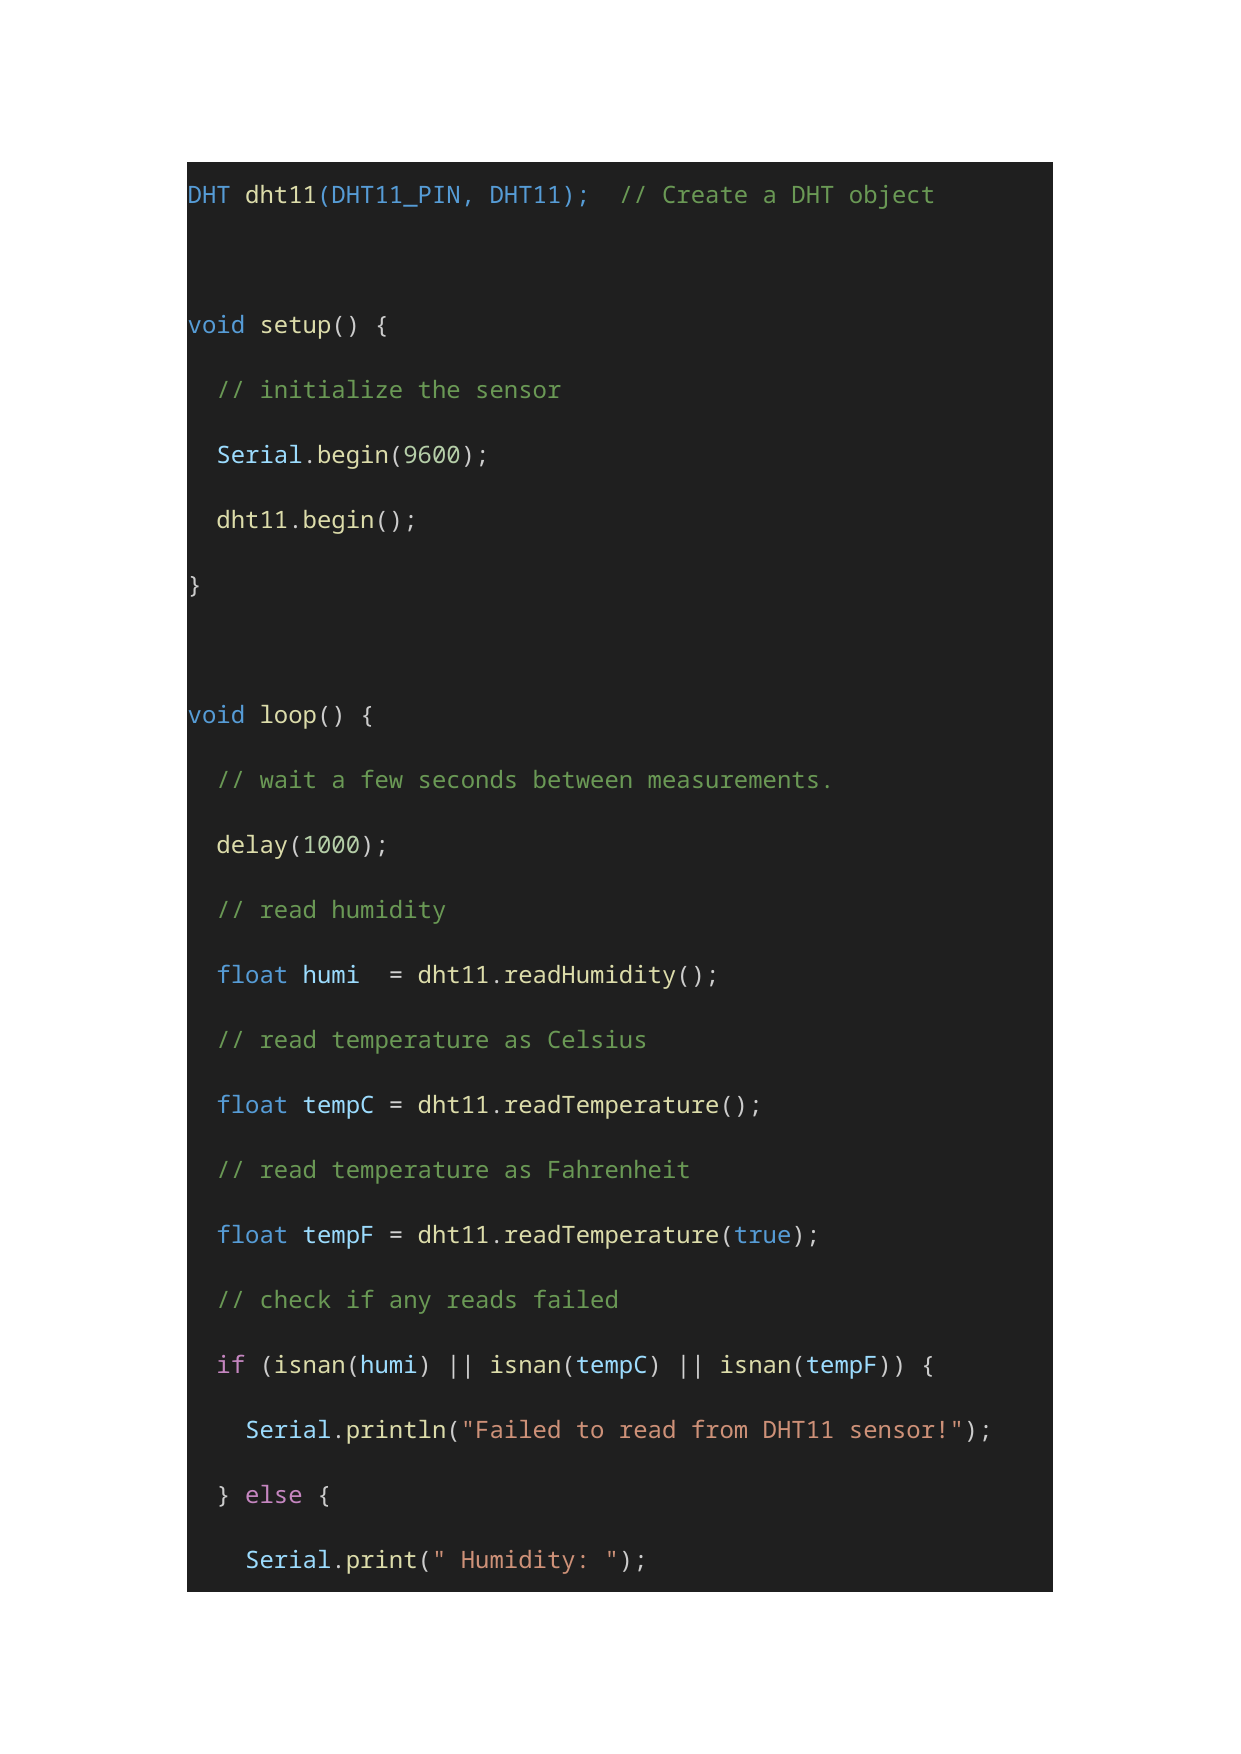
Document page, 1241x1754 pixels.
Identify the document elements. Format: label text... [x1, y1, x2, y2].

text float tempF = dht11.readTemperature(true); [187, 1202, 1053, 1267]
text // read temperature as Celsius [187, 1007, 1053, 1072]
text Serial.begin(9600); [187, 422, 1053, 487]
text void setup() { [187, 292, 1053, 357]
text // check if any reads failed [187, 1267, 1053, 1332]
text // wait a few seconds between measurements. [187, 747, 1053, 812]
text void loop() { [187, 682, 1053, 747]
text // read humidity [187, 877, 1053, 942]
text Serial.print(" Humidity: "); [187, 1527, 1053, 1592]
text if (isnan(humi) || isnan(tempC) || isnan(tempF)) { [187, 1332, 1053, 1397]
text // initialize the sensor [187, 357, 1053, 422]
text dht11.begin(); [187, 487, 1053, 552]
text float humi = dht11.readHumidity(); [187, 942, 1053, 1007]
text } else { [187, 1462, 1053, 1527]
text DHT dht11(DHT11_PIN, DHT11); // Create a DHT object [187, 162, 1053, 227]
text // read temperature as Fahrenheit [187, 1137, 1053, 1202]
text float tempC = dht11.readTemperature(); [187, 1072, 1053, 1137]
text } [187, 552, 1053, 617]
text delay(1000); [187, 812, 1053, 877]
text Serial.println("Failed to read from DHT11 sensor!"); [187, 1397, 1053, 1462]
